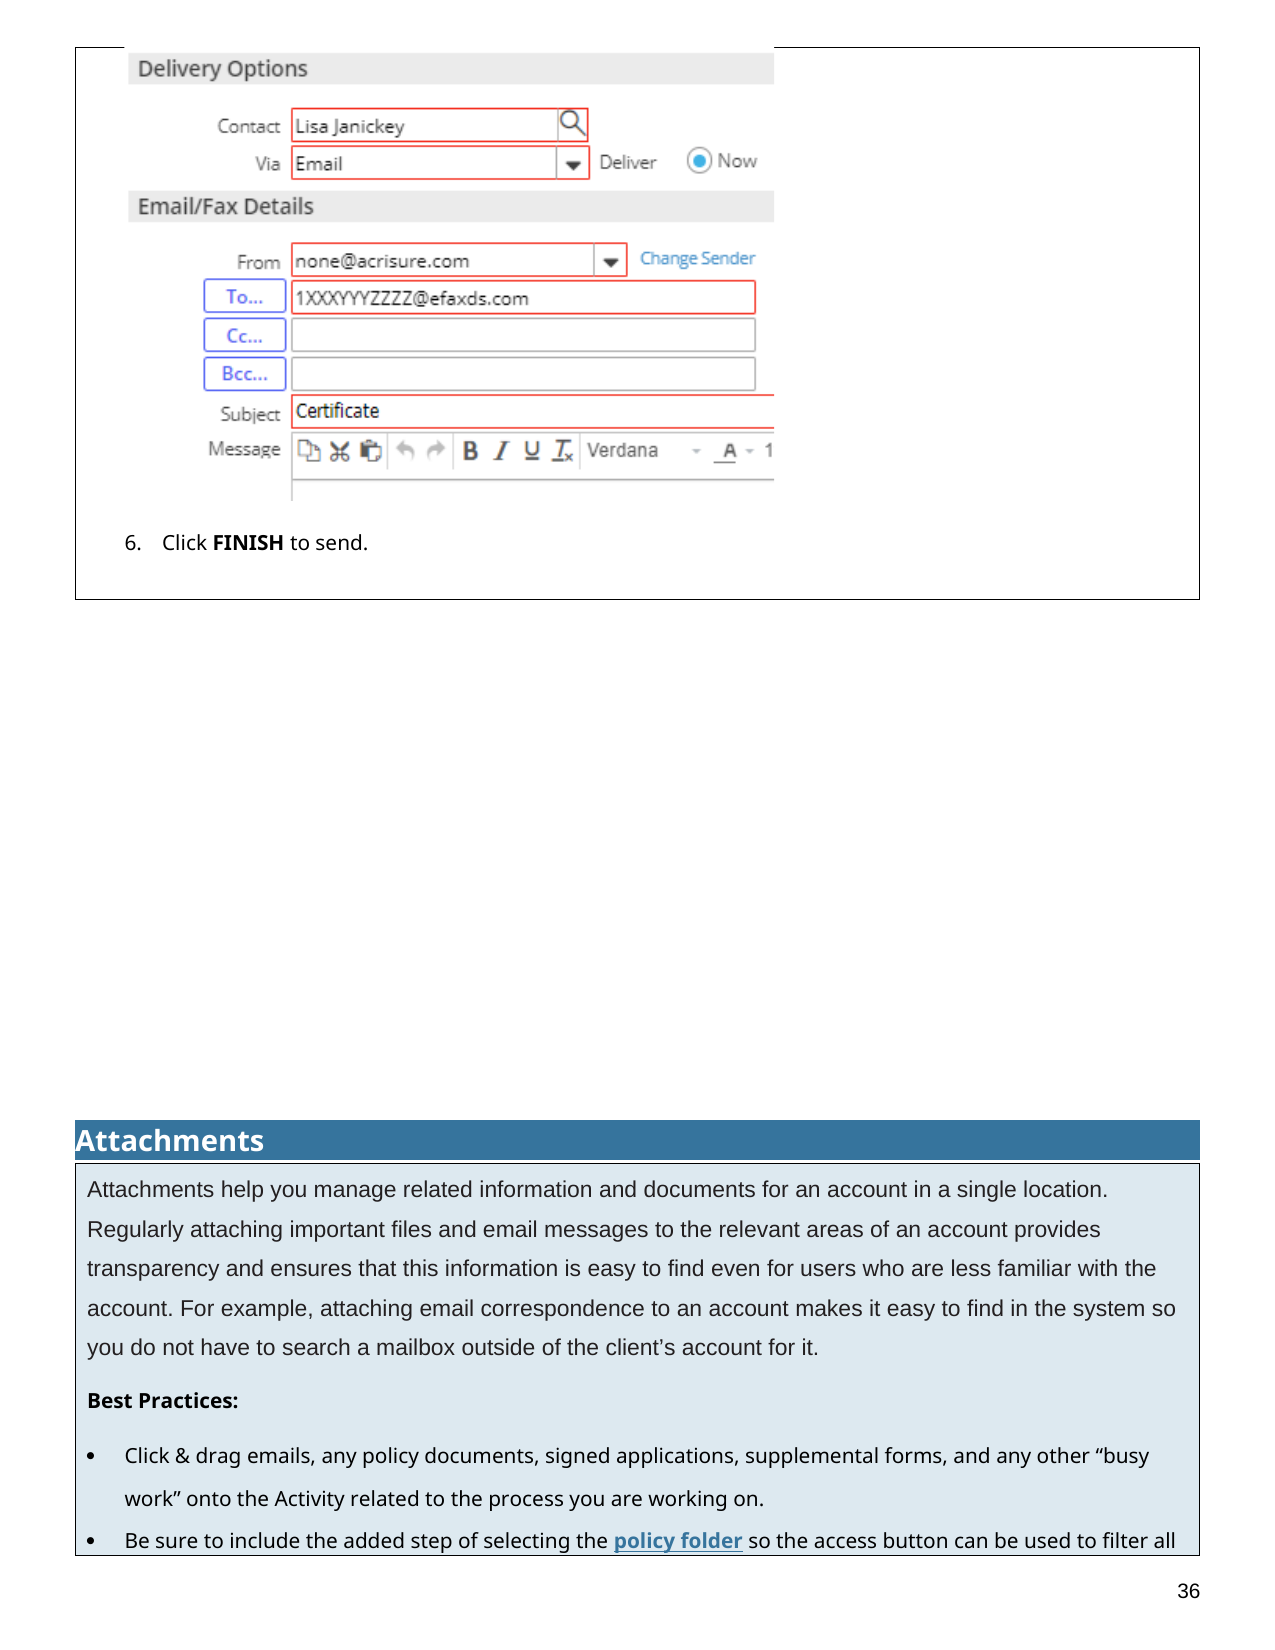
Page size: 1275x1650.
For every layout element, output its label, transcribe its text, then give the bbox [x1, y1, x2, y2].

picture [124, 47, 775, 501]
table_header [76, 1164, 1199, 1555]
table_header As part of the normal workflow, when the ACORD form is ready to print/send, utilize Distribution Manager to send documents. From the Distribution Tab, set delivery option to email Select a “From” email address In the “To” field, type fax=1[area code + fax number]@efaxds.com Enter Subject line (required) Enter message, if needed Click FINISH to send. [76, 48, 1199, 599]
subtitle Attachments [75, 1120, 1200, 1160]
